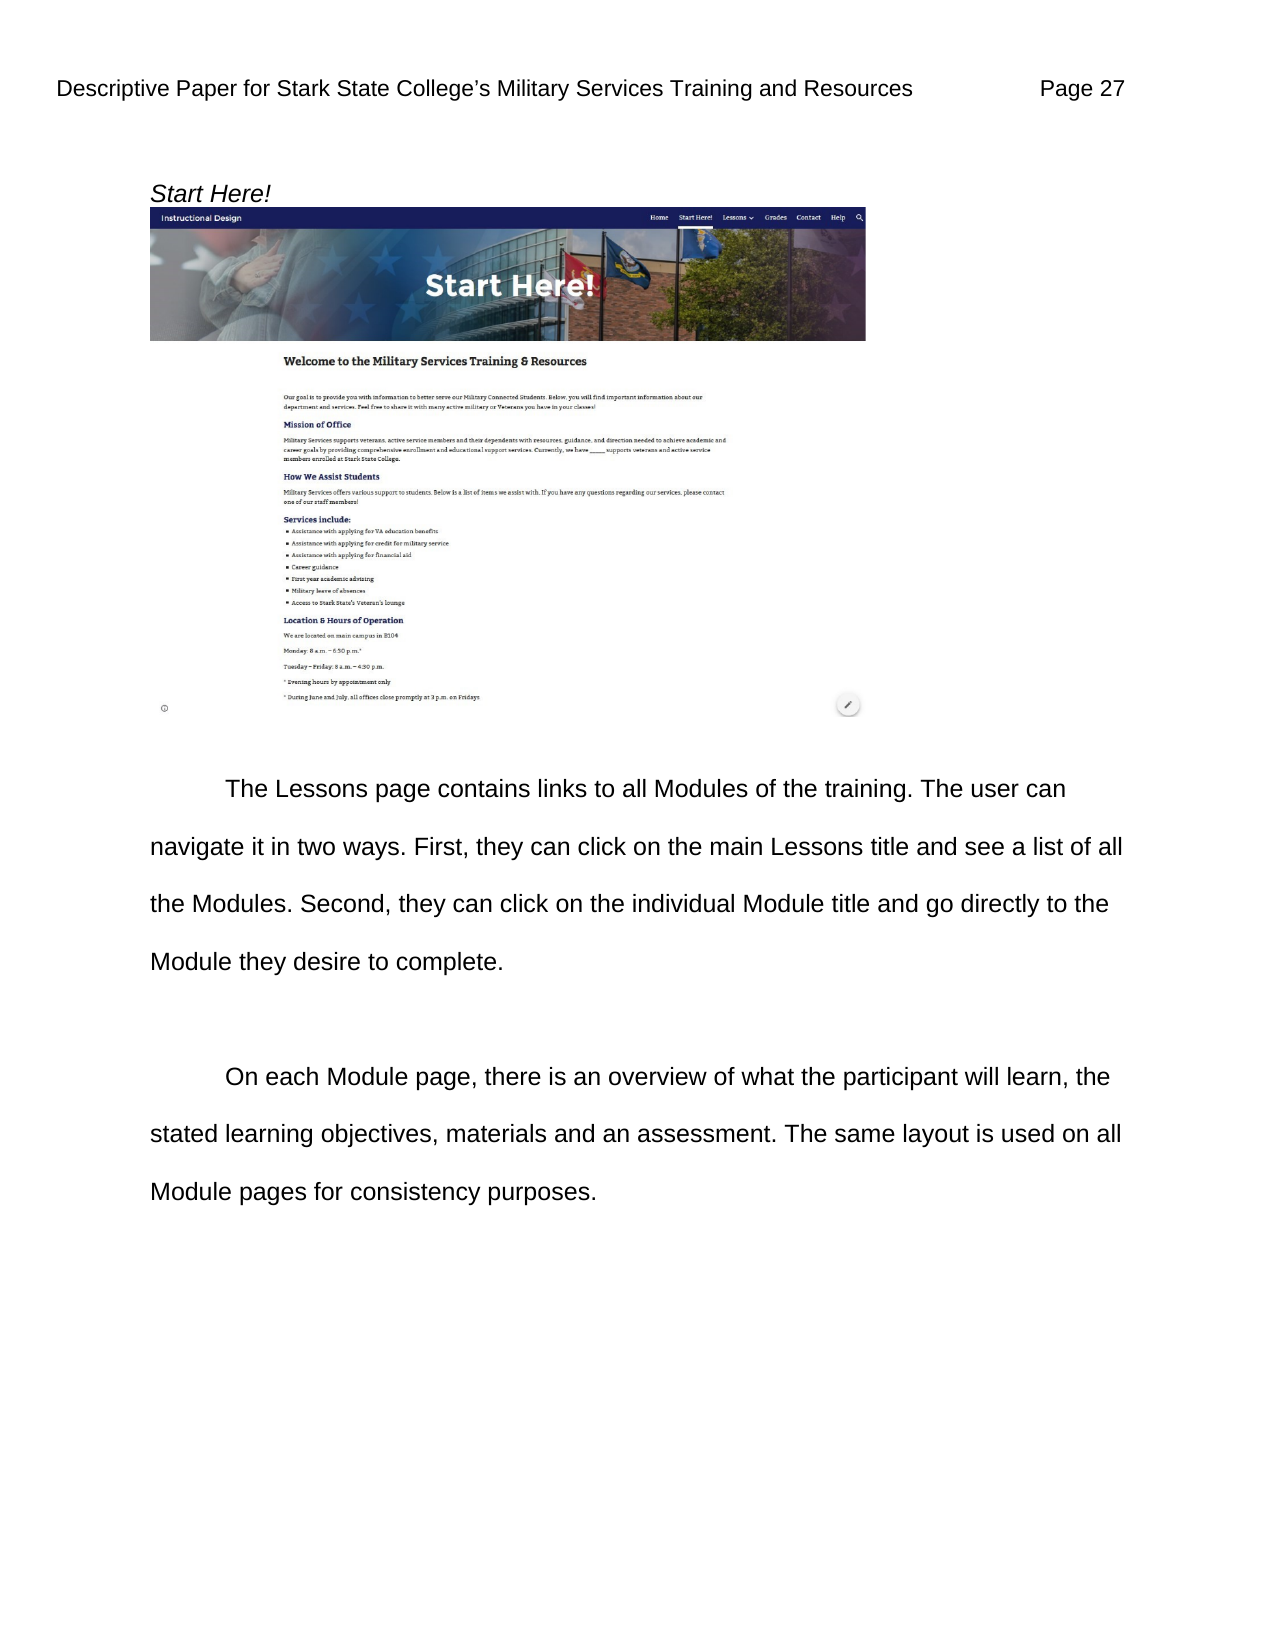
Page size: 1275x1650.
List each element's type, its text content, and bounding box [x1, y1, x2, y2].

picture [150, 207, 866, 717]
text The Lessons page contains links to all Modules of the training. The user can navigate it in two ways. First, they can click on the main Lessons title and see a list of all the Modules. Second, they can click on the individual Module title and go directly to the Module they desire to complete. [150, 774, 1125, 976]
text On each Module page, there is an overview of what the participant will learn, the stated learning objectives, materials and an assessment. The same layout is used on all Module pages for consistency purposes. [150, 1062, 1125, 1319]
